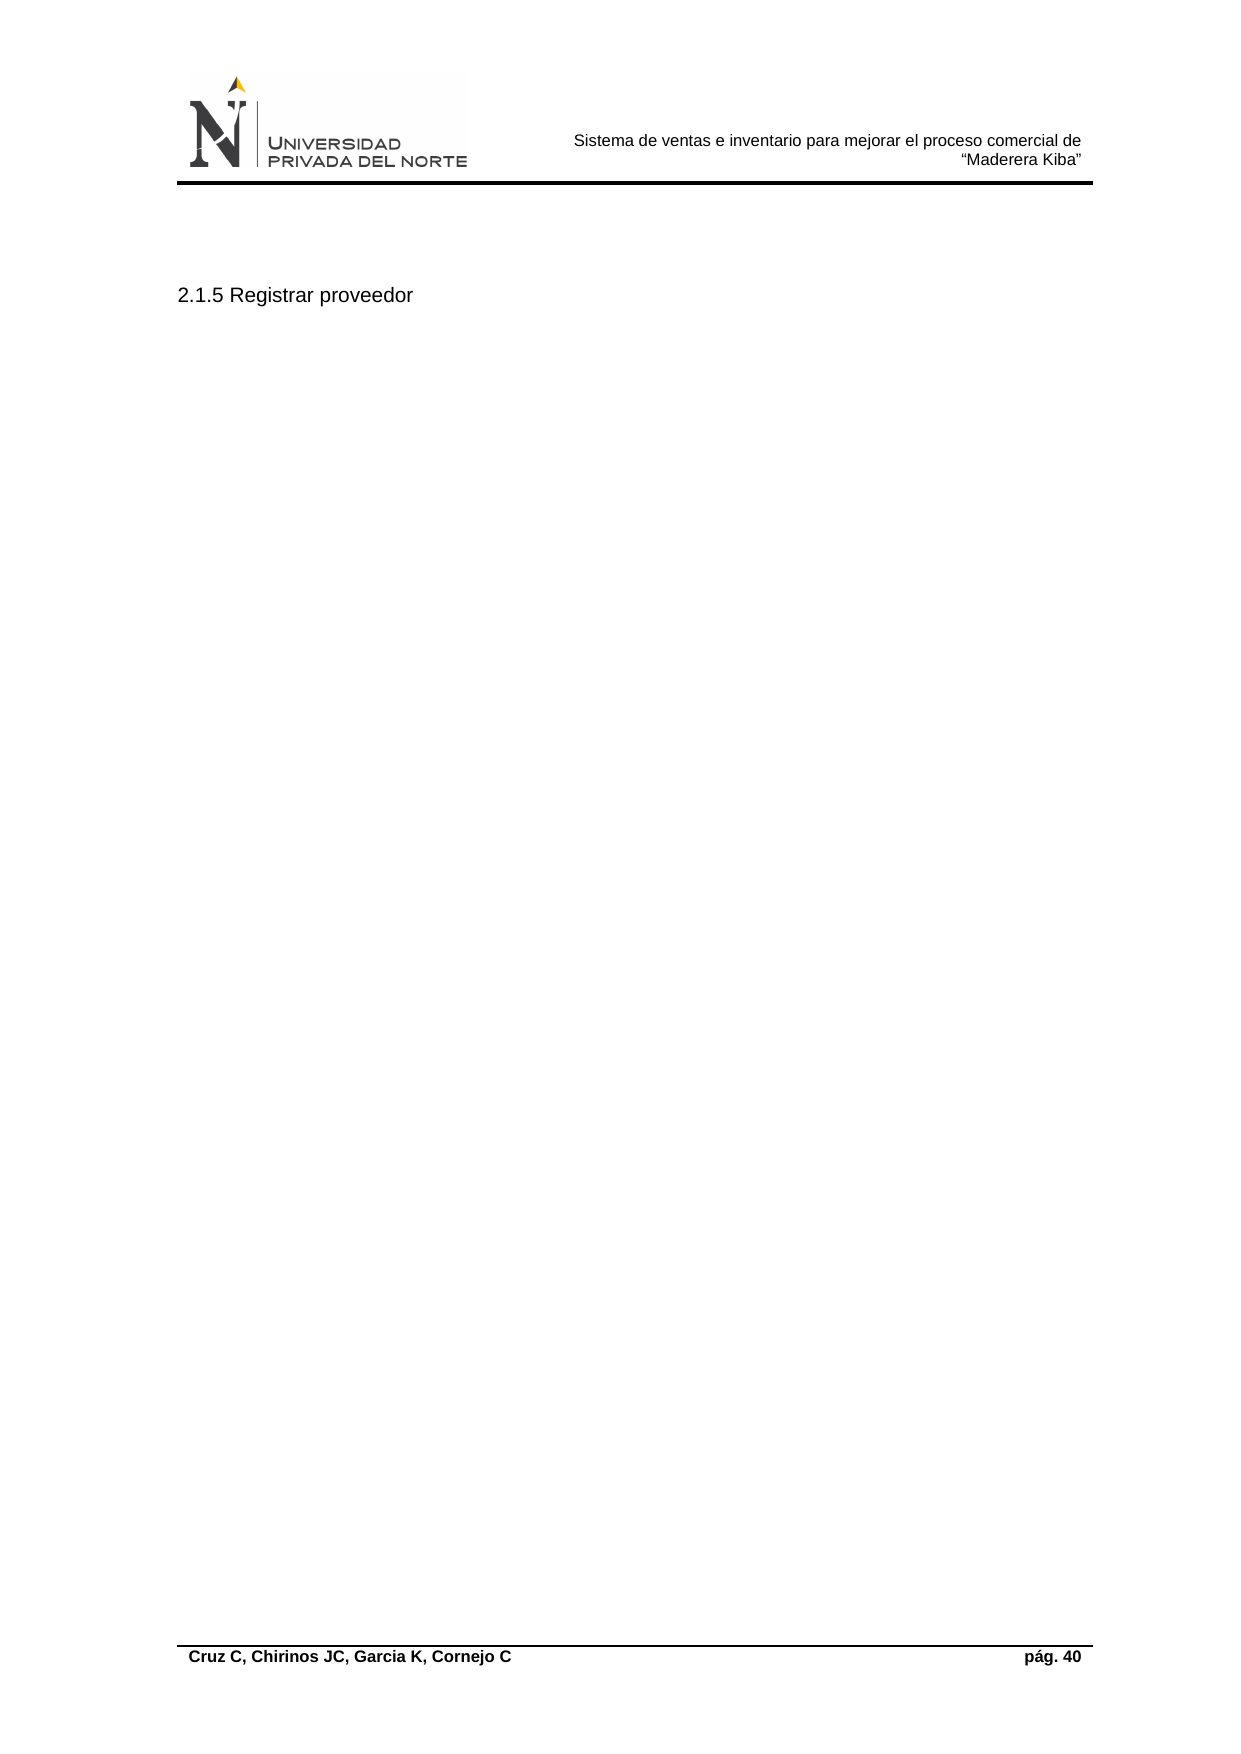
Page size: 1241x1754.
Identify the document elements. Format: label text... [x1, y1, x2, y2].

text 2.1.5 Registrar proveedor [177, 283, 1092, 307]
picture [188, 73, 469, 169]
